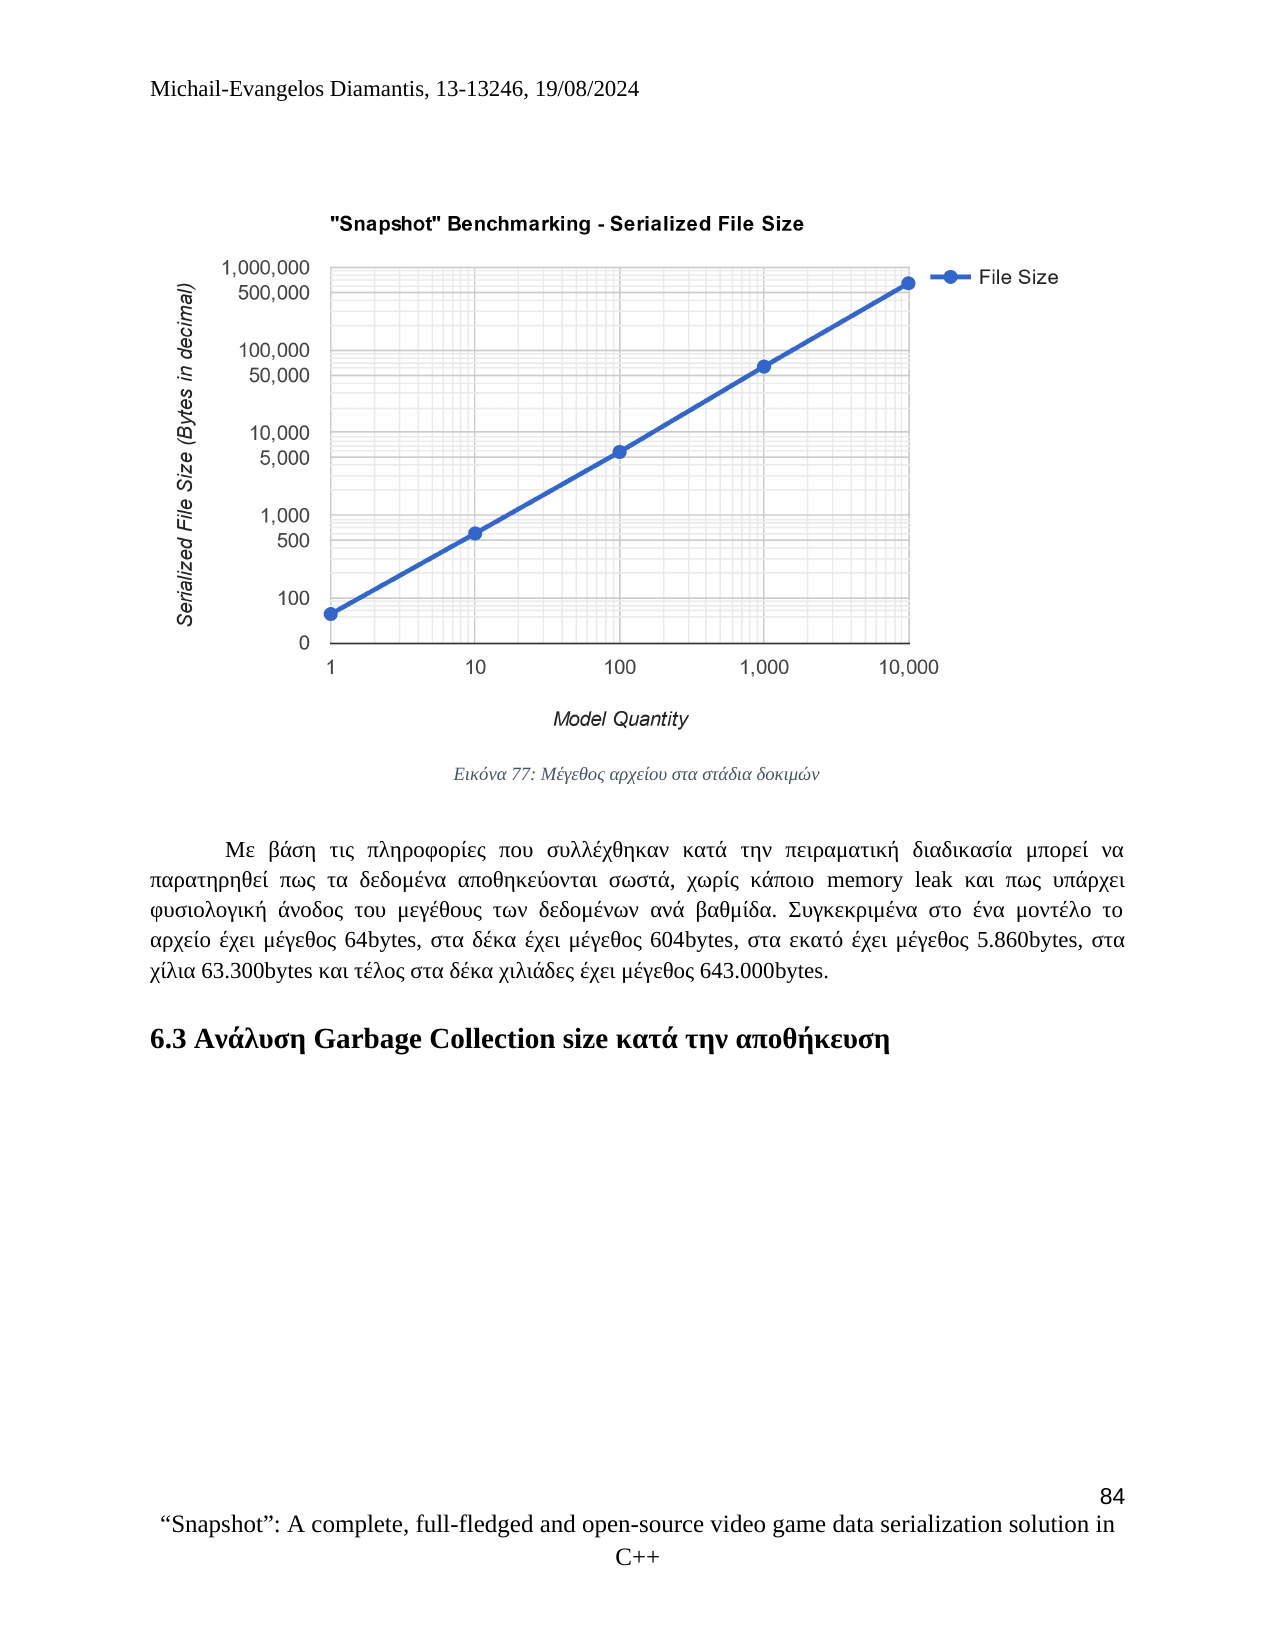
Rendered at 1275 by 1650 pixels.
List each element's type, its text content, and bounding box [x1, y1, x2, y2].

picture [150, 150, 1088, 760]
subtitle 6.3 Ανάλυση Garbage Collection size κατά την αποθήκευση [150, 1021, 1125, 1055]
text Εικόνα 77: Μέγεθος αρχείου στα στάδια δοκιμών [150, 763, 1125, 785]
text Με βάση τις πληροφορίες που συλλέχθηκαν κατά την πειραματική διαδικασία μπορεί να παρατηρηθεί πως τα δεδομένα αποθηκεύονται σωστά, χωρίς κάποιο memory leak και πως υπάρχει φυσιολογική άνοδος του μεγέθους των δεδομένων ανά βαθμίδα. Συγκεκριμένα στο ένα μοντέλο το αρχείο έχει μέγεθος 64bytes, στα δέκα έχει μέγεθος 604bytes, στα εκατό έχει μέγεθος 5.860bytes, στα χίλια 63.300bytes και τέλος στα δέκα χιλιάδες έχει μέγεθος 643.000bytes. [150, 836, 1125, 983]
